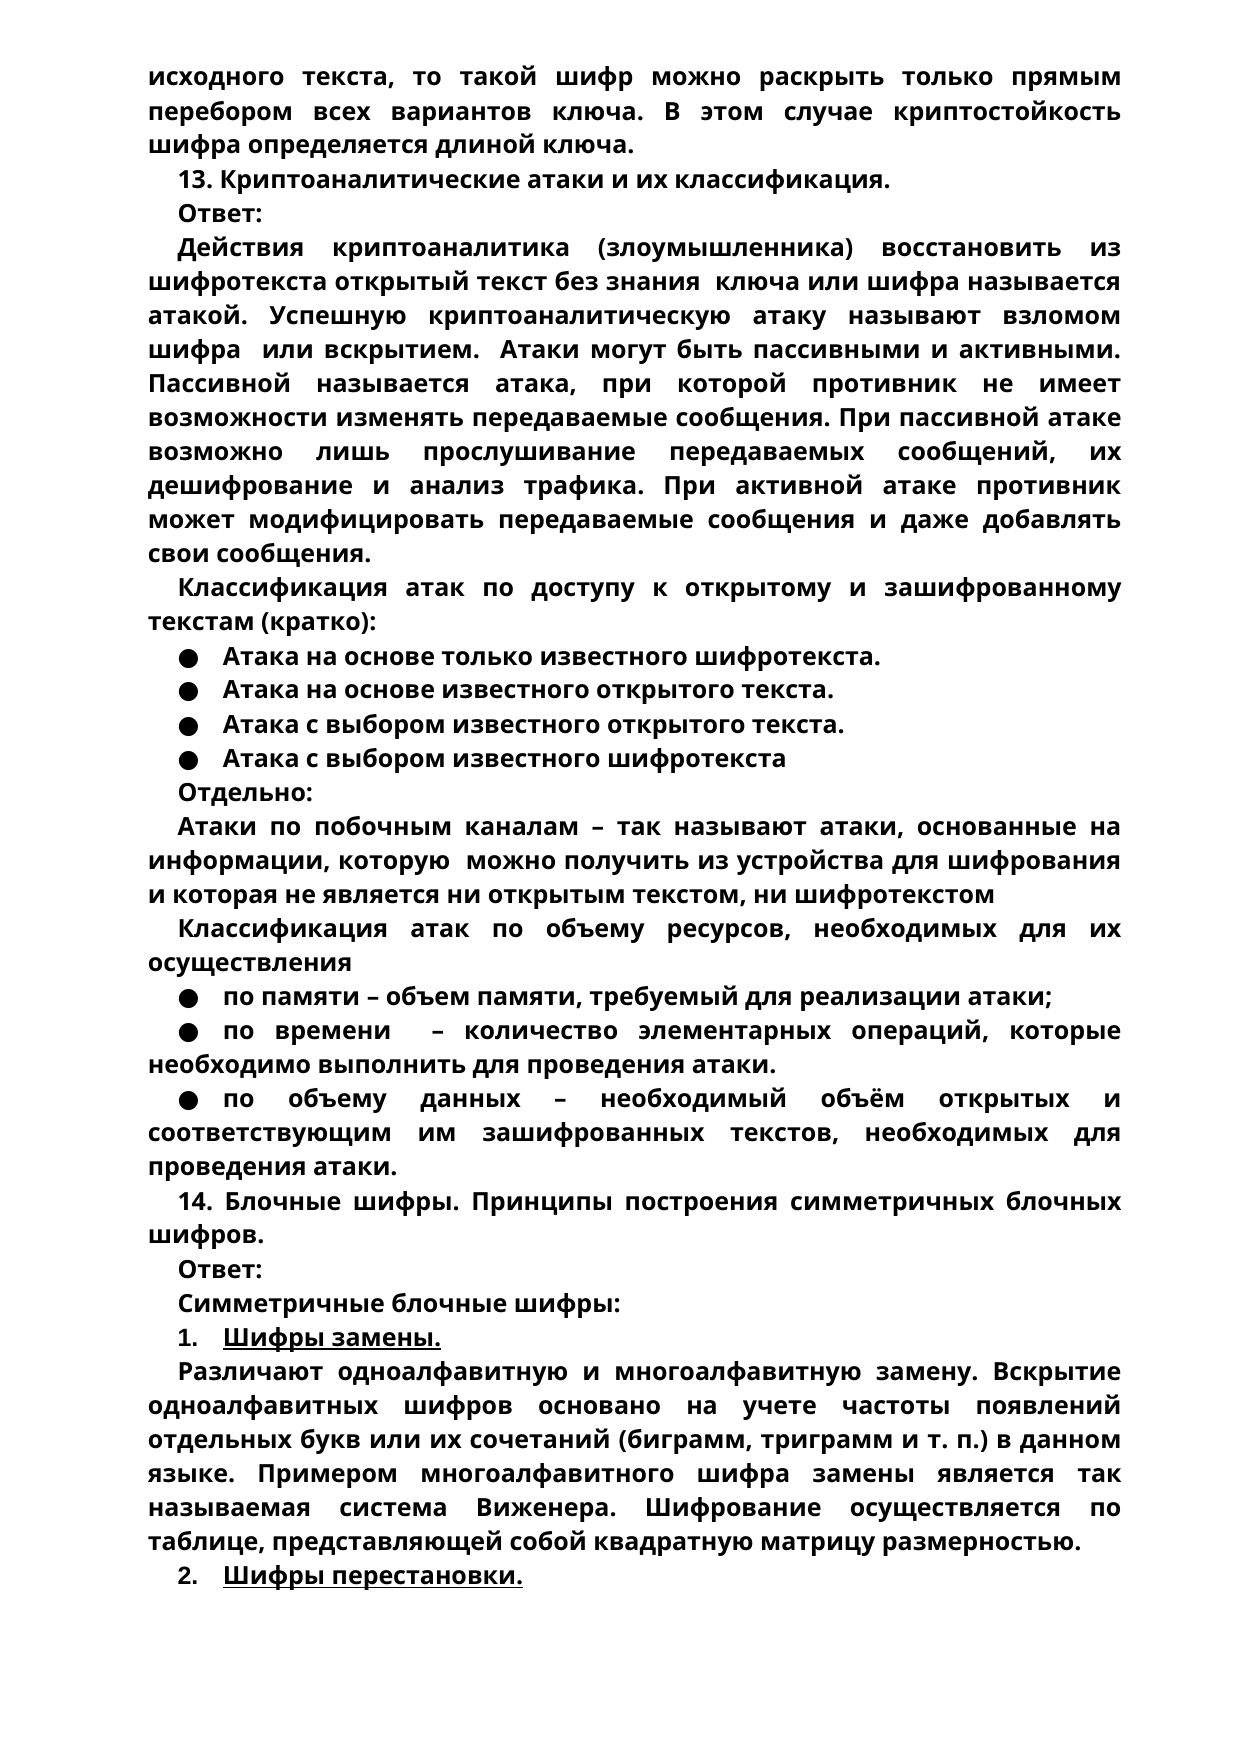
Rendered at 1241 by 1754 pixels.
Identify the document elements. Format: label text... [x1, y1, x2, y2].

list по памяти – объем памяти, требуемый для реализации атаки; [148, 979, 1122, 1013]
list Атака на основе известного открытого текста. [148, 672, 1122, 706]
text Ответ: [148, 195, 1122, 229]
text Симметричные блочные шифры: [148, 1285, 1122, 1319]
text Отдельно: [148, 774, 1122, 808]
list Атака с выбором известного открытого текста. [148, 706, 1122, 740]
list Шифры замены. [148, 1319, 1122, 1353]
text Классификация атак по объему ресурсов, необходимых для их осуществления [148, 911, 1122, 979]
list Атака на основе только известного шифротекста. [148, 638, 1122, 672]
list по времени – количество элементарных операций, которые необходимо выполнить для проведения атаки. [148, 1013, 1122, 1081]
subtitle 14. Блочные шифры. Принципы построения симметричных блочных шифров. [148, 1183, 1122, 1251]
text Классификация атак по доступу к открытому и зашифрованному текстам (кратко): [148, 570, 1122, 638]
text Различают одноалфавитную и многоалфавитную замену. Вскрытие одноалфавитных шифров основано на учете частоты появлений отдельных букв или их сочетаний (биграмм, триграмм и т. п.) в данном языке. Примером многоалфавитного шифра замены является так называемая система Виженера. Шифрование осуществляется по таблице, представляющей собой квадратную матрицу размерностью. [148, 1353, 1122, 1558]
list Атака с выбором известного шифротекста [148, 740, 1122, 774]
subtitle 13. Криптоаналитические атаки и их классификация. [148, 161, 1122, 195]
list по объему данных – необходимый объём открытых и соответствующим им зашифрованных текстов, необходимых для проведения атаки. [148, 1081, 1122, 1183]
text Ответ: [148, 1251, 1122, 1285]
text Действия криптоаналитика (злоумышленника) восстановить из шифротекста открытый текст без знания ключа или шифра называется атакой. Успешную криптоаналитическую атаку называют взломом шифра или вскрытием. Атаки могут быть пассивными и активными. Пассивной называется атака, при которой противник не имеет возможности изменять передаваемые сообщения. При пассивной атаке возможно лишь прослушивание передаваемых сообщений, их дешифрование и анализ трафика. При активной атаке противник может модифицировать передаваемые сообщения и даже добавлять свои сообщения. [148, 229, 1122, 570]
text Атаки по побочным каналам – так называют атаки, основанные на информации, которую можно получить из устройства для шифрования и которая не является ни открытым текстом, ни шифротекстом [148, 808, 1122, 911]
list Шифры перестановки. [148, 1558, 1122, 1592]
